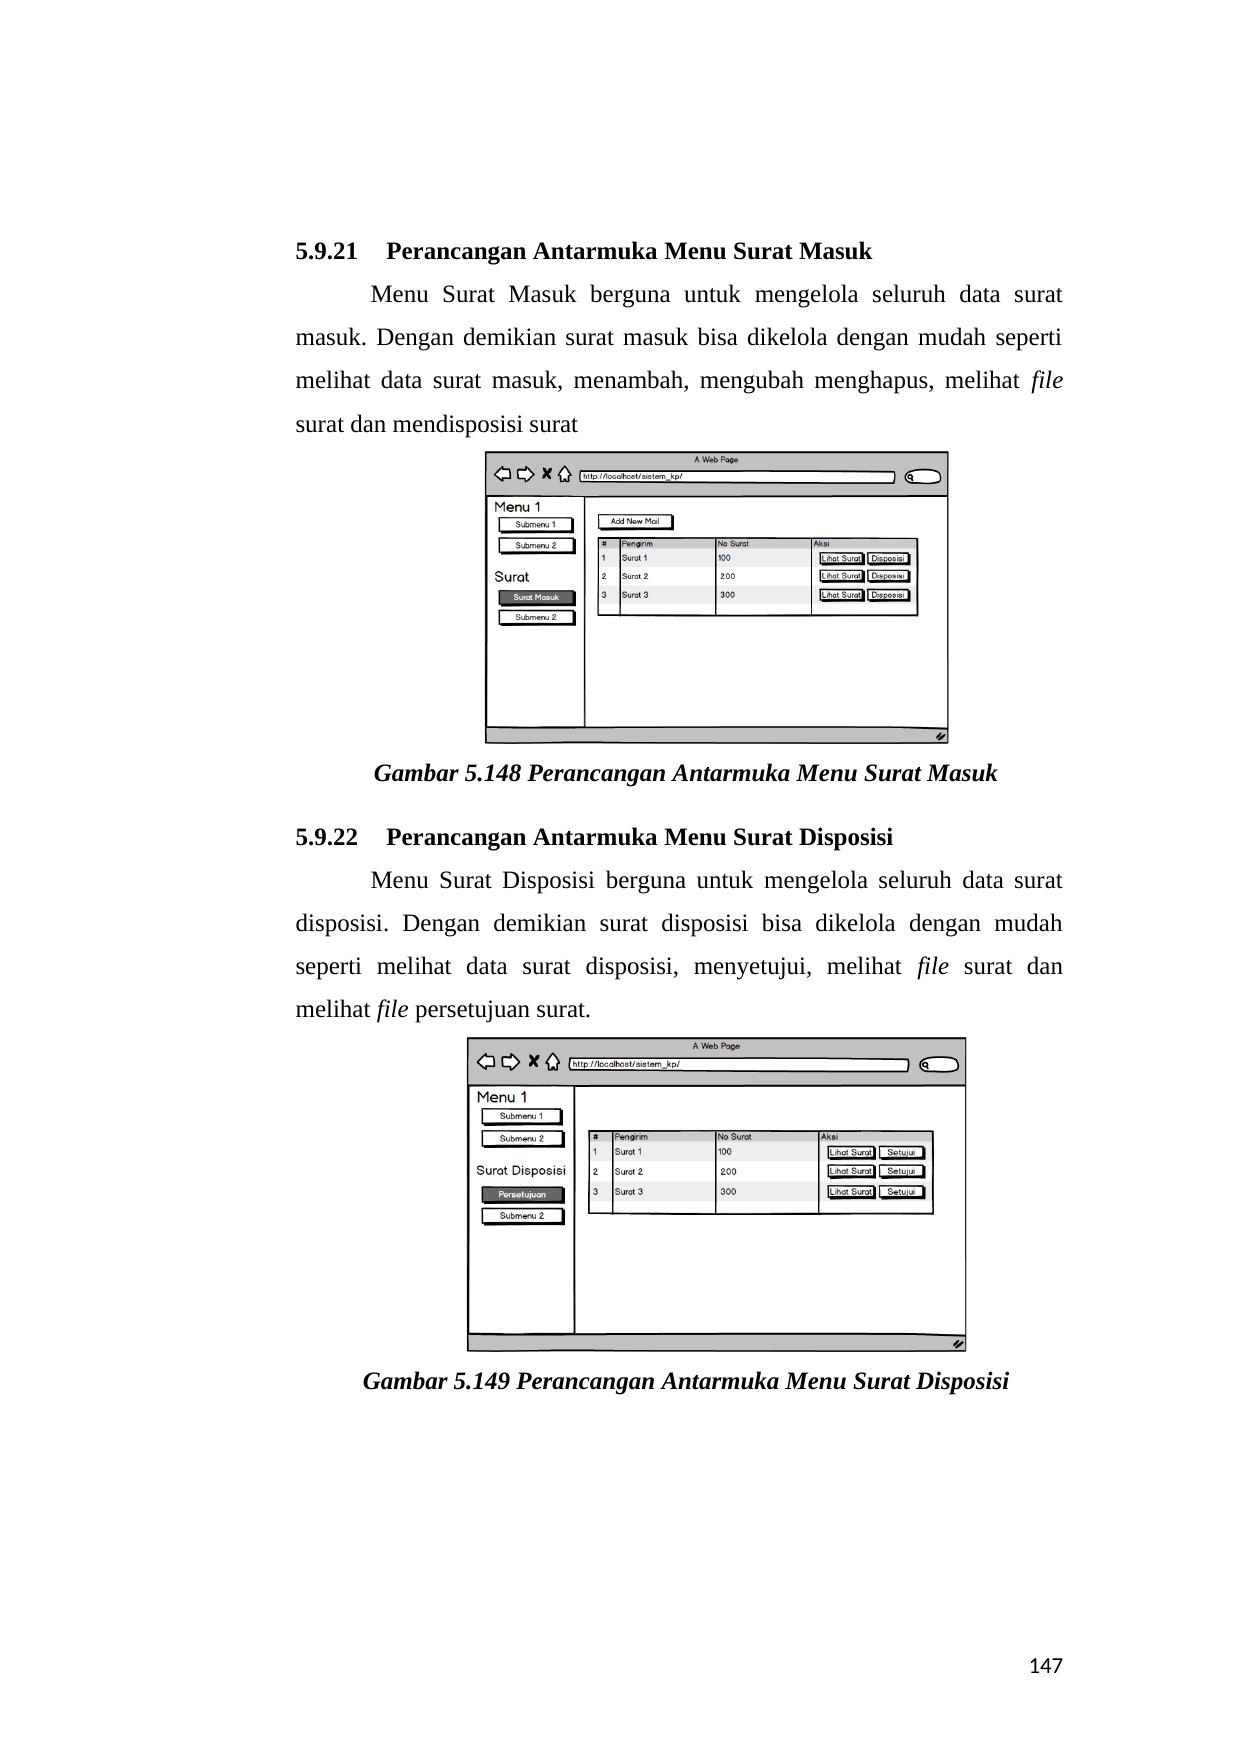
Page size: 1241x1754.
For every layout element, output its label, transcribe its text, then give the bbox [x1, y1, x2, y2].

text Gambar 5.148 Perancangan Antarmuka Menu Surat Masuk [311, 758, 1063, 787]
subtitle Perancangan Antarmuka Menu Surat Disposisi [295, 822, 1063, 851]
text Gambar 5.149 Perancangan Antarmuka Menu Surat Disposisi [311, 1366, 1063, 1395]
subtitle Perancangan Antarmuka Menu Surat Masuk [295, 236, 1063, 265]
text Menu Surat Masuk berguna untuk mengelola seluruh data surat masuk. Dengan demikian surat masuk bisa dikelola dengan mudah seperti melihat data surat masuk, menambah, mengubah menghapus, melihat file surat dan mendisposisi surat [295, 279, 1063, 437]
picture [466, 1037, 967, 1352]
text Menu Surat Disposisi berguna untuk mengelola seluruh data surat disposisi. Dengan demikian surat disposisi bisa dikelola dengan mudah seperti melihat data surat disposisi, menyetujui, melihat file surat dan melihat file persetujuan surat. [295, 865, 1063, 1023]
picture [484, 451, 949, 744]
